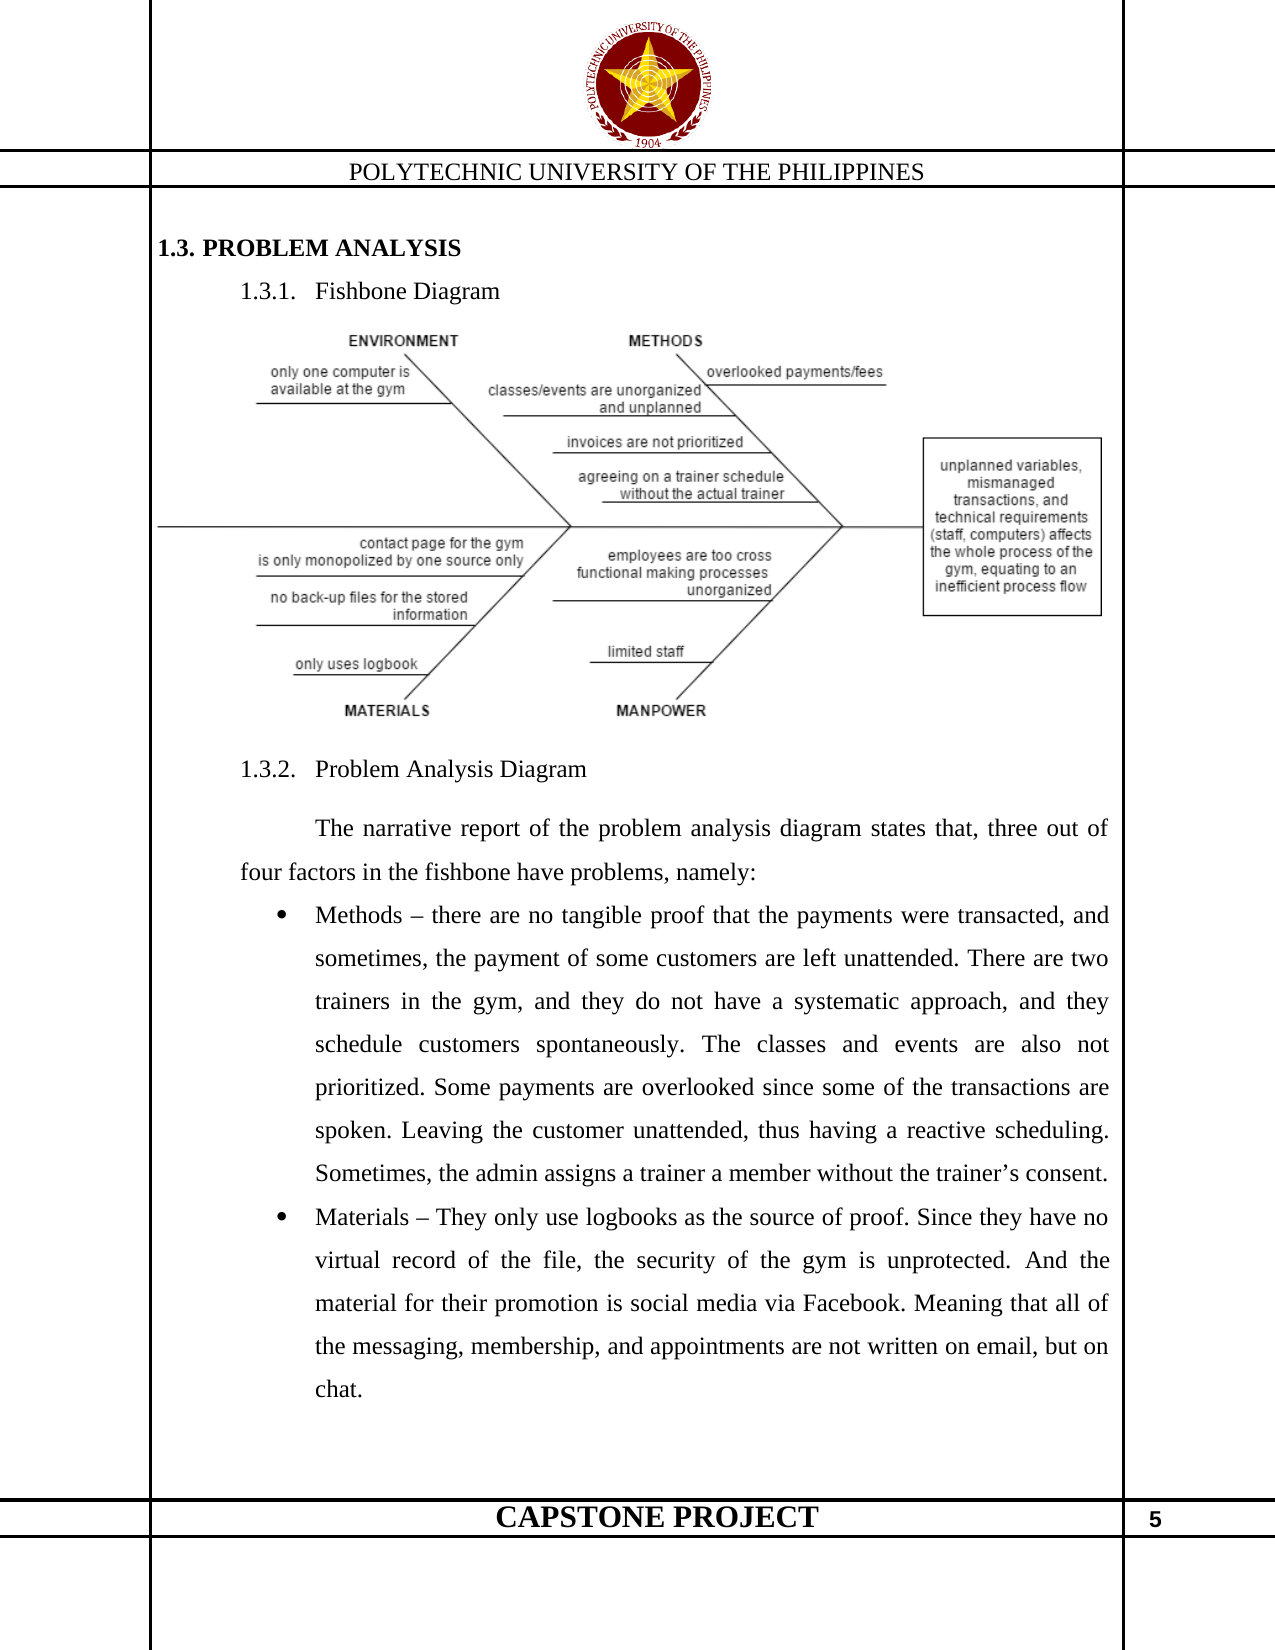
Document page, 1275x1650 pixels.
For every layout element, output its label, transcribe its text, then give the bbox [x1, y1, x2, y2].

list Problem Analysis [157, 233, 1110, 262]
list Problem Analysis Diagram [240, 713, 1110, 782]
list Fishbone Diagram [240, 276, 1110, 305]
list Methods – there are no tangible proof that the payments were transacted, and sometimes, the payment of some customers are left unattended. There are two trainers in the gym, and they do not have a systematic approach, and they schedule customers spontaneously. The classes and events are also not prioritized. Some payments are overlooked since some of the transactions are spoken. Leaving the customer unattended, thus having a reactive scheduling. Sometimes, the admin assigns a trainer a member without the trainer’s consent. [277, 900, 1110, 1187]
list Materials – They only use logbooks as the source of proof. Since they have no virtual record of the file, the security of the gym is unprotected. And the material for their promotion is social media via Facebook. Meaning that all of the messaging, membership, and appointments are not written on email, but on chat. [277, 1202, 1110, 1403]
picture [583, 20, 712, 149]
text The narrative report of the problem analysis diagram states that, three out of four factors in the fishbone have problems, namely: [240, 813, 1110, 885]
